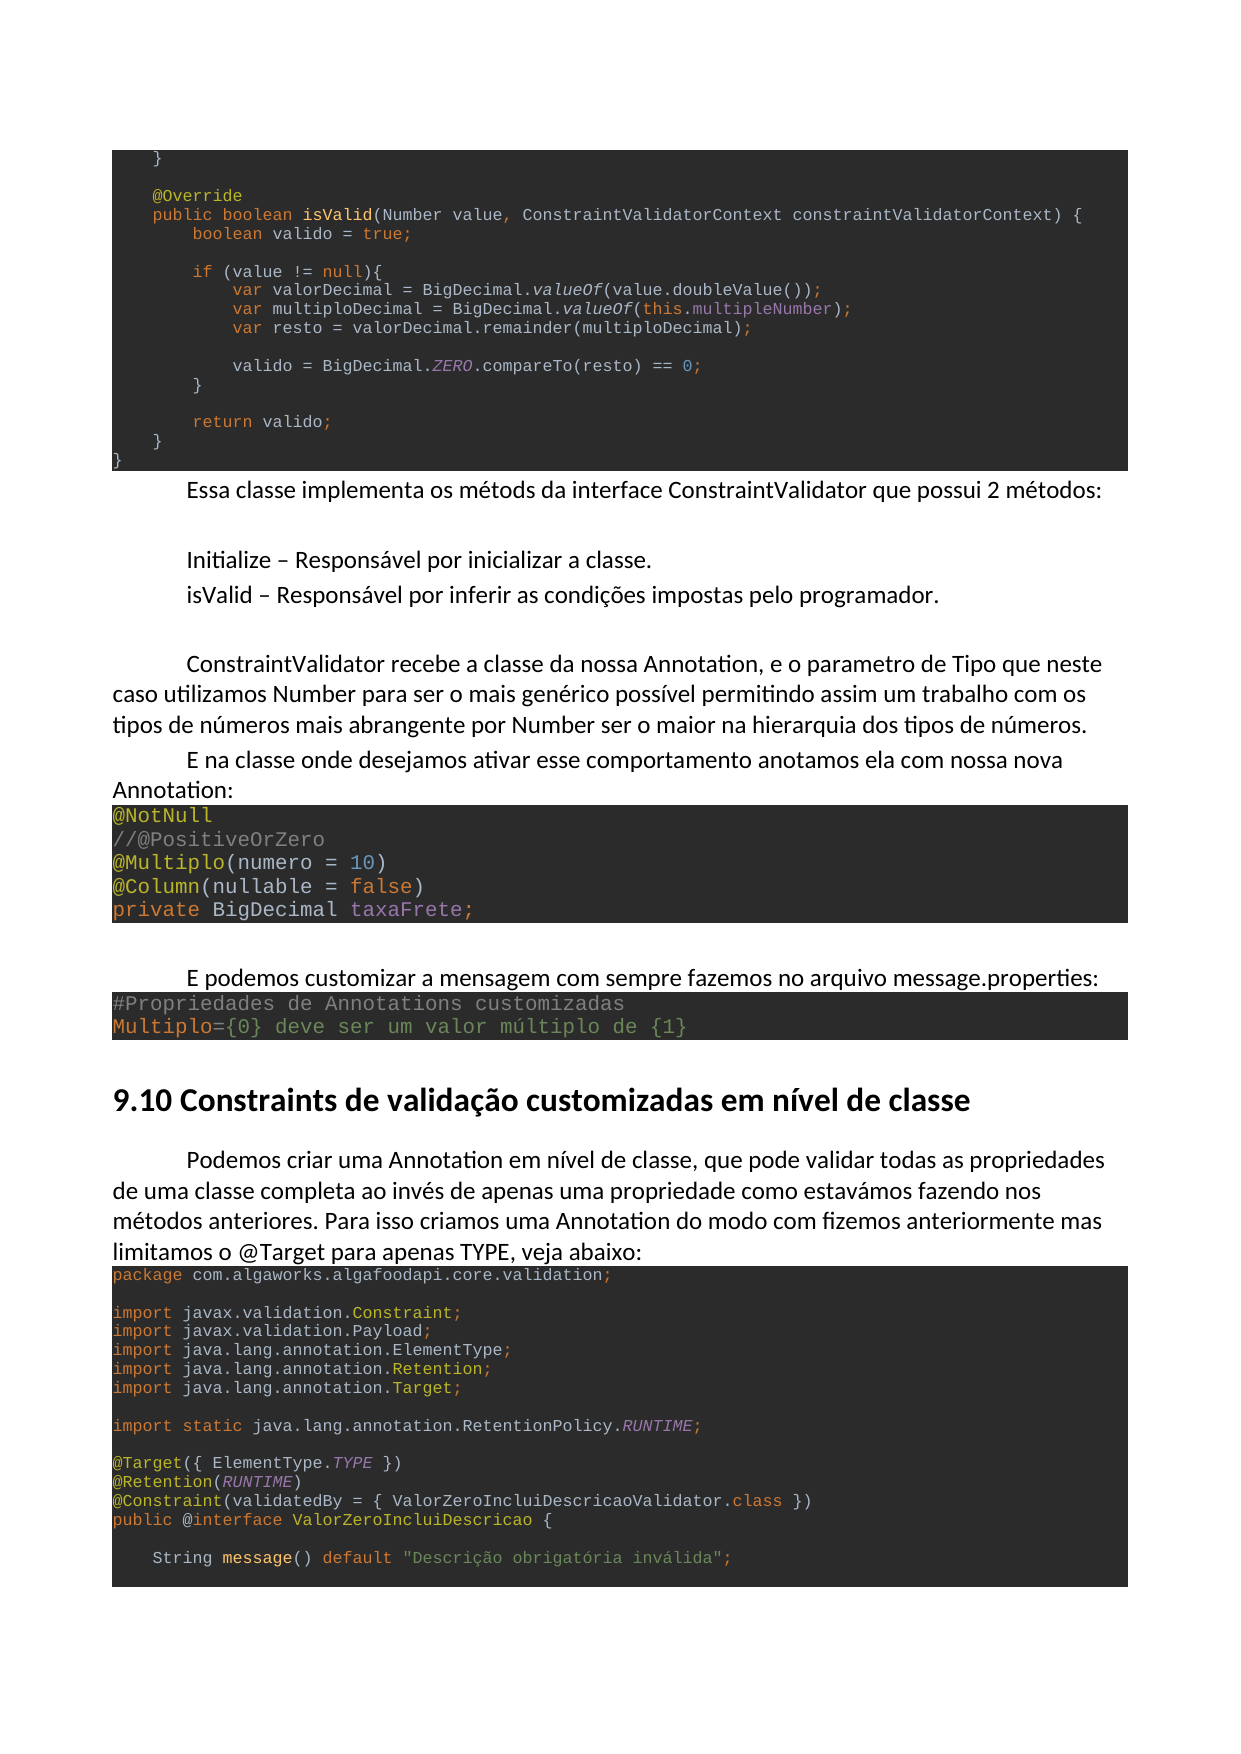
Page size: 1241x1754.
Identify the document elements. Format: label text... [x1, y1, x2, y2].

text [112, 150, 1128, 471]
text Initialize – Responsável por inicializar a classe. [112, 544, 1128, 574]
text isValid – Responsável por inferir as condições impostas pelo programador. [112, 579, 1128, 609]
text ConstraintValidator recebe a classe da nossa Annotation, e o parametro de Tipo que neste caso utilizamos Number para ser o mais genérico possível permitindo assim um trabalho com os tipos de números mais abrangente por Number ser o maior na hierarquia dos tipos de números. [112, 648, 1128, 740]
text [112, 1266, 1128, 1587]
text #Propriedades de Annotations customizadas Multiplo={0} deve ser um valor múltiplo de {1} [112, 992, 1128, 1040]
text E podemos customizar a mensagem com sempre fazemos no arquivo message.properties: [112, 962, 1128, 992]
text E na classe onde desejamos ativar esse comportamento anotamos ela com nossa nova Annotation: [112, 744, 1128, 805]
text Podemos criar uma Annotation em nível de classe, que pode validar todas as propriedades de uma classe completa ao invés de apenas uma propriedade como estavámos fazendo nos métodos anteriores. Para isso criamos uma Annotation do modo com fizemos anteriormente mas limitamos o @Target para apenas TYPE, veja abaixo: [112, 1144, 1128, 1266]
text Essa classe implementa os métods da interface ConstraintValidator que possui 2 métodos: [112, 475, 1128, 505]
text @NotNull //@PositiveOrZero @Multiplo(numero = 10) @Column(nullable = false) private BigDecimal taxaFrete; [112, 805, 1128, 923]
subtitle Constraints de validação customizadas em nível de classe [112, 1079, 1128, 1119]
